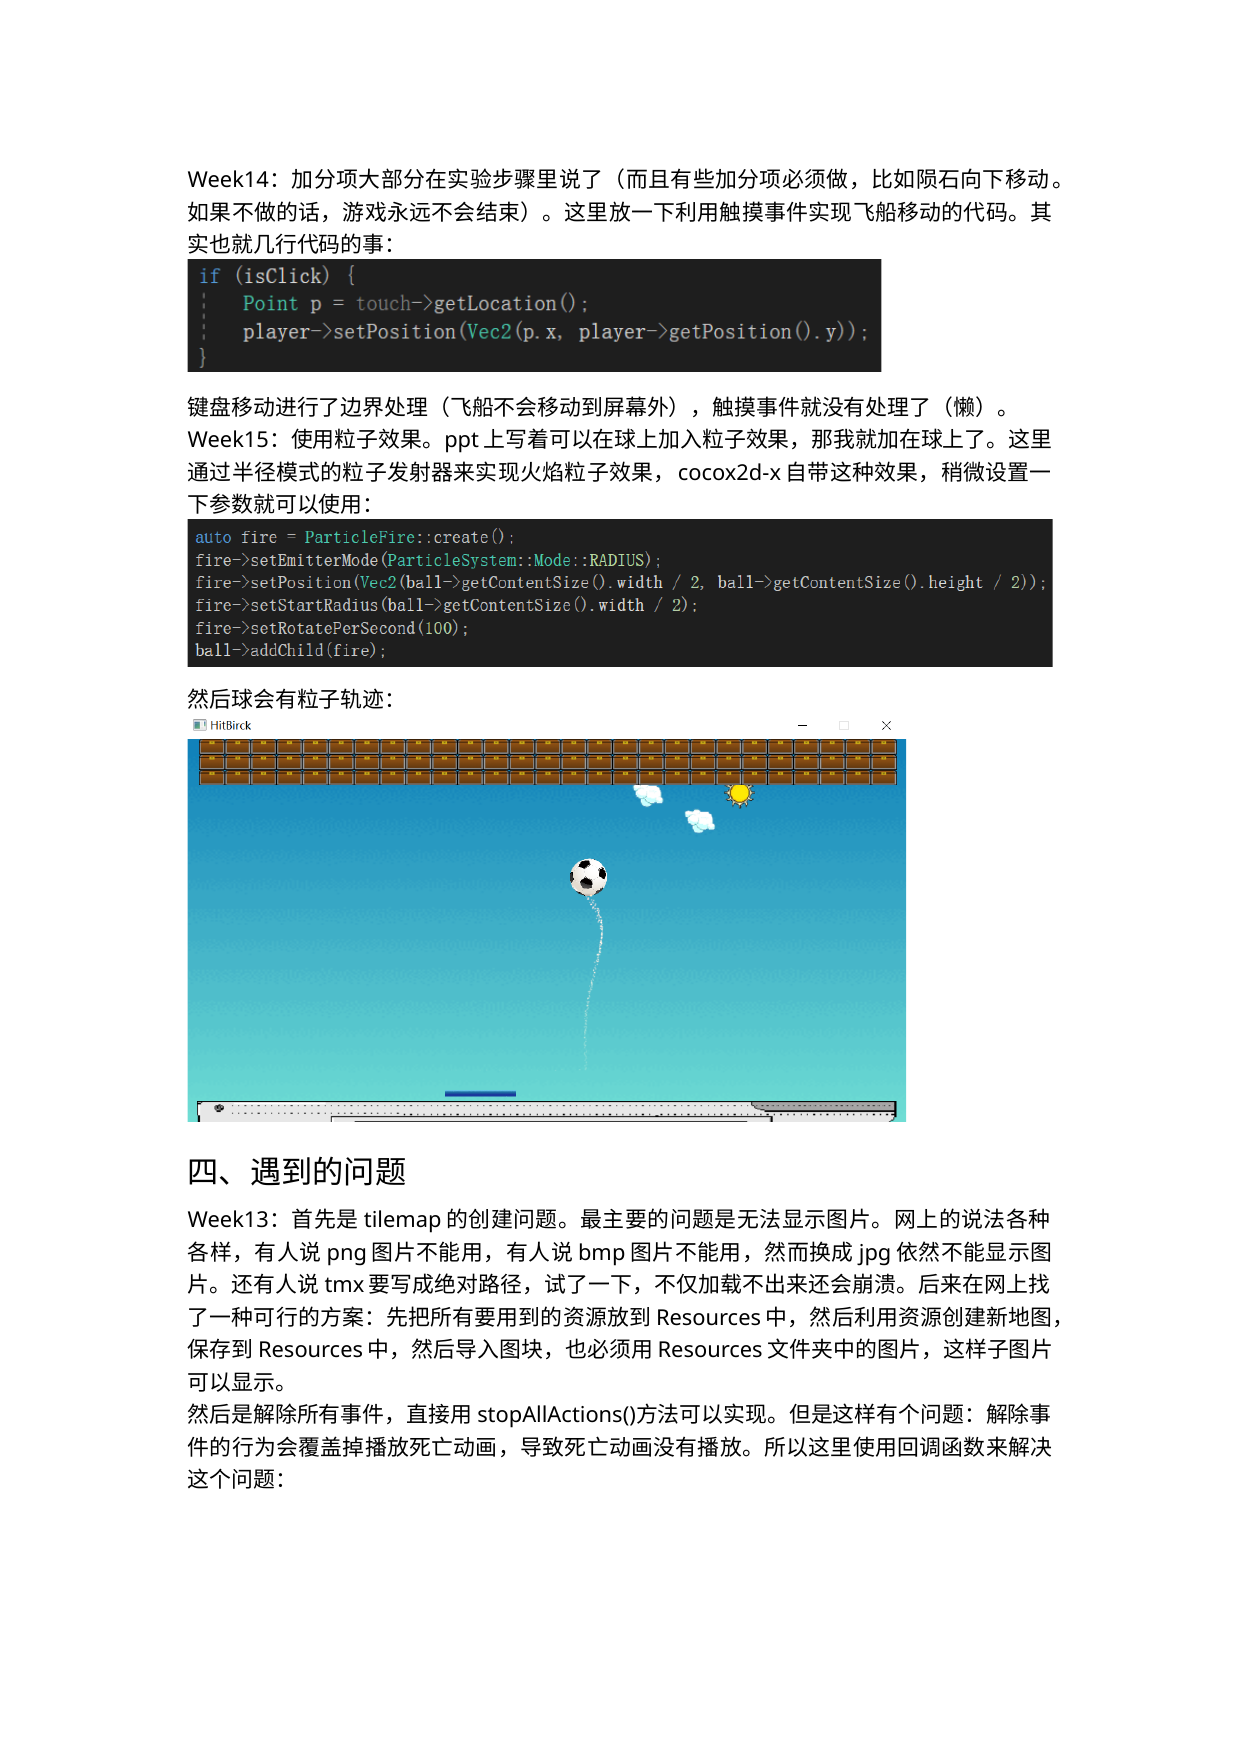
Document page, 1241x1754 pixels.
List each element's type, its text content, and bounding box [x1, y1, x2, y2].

text 然后是解除所有事件，直接用stopAllActions()方法可以实现。但是这样有个问题：解除事件的行为会覆盖掉播放死亡动画，导致死亡动画没有播放。所以这里使用回调函数来解决这个问题： [187, 1397, 1053, 1494]
text 键盘移动进行了边界处理（飞船不会移动到屏幕外），触摸事件就没有处理了（懒）。 [187, 389, 1053, 422]
text Week13：首先是tilemap的创建问题。最主要的问题是无法显示图片。网上的说法各种各样，有人说png图片不能用，有人说bmp图片不能用，然而换成jpg依然不能显示图片。还有人说tmx要写成绝对路径，试了一下，不仅加载不出来还会崩溃。后来在网上找了一种可行的方案：先把所有要用到的资源放到Resources中，然后利用资源创建新地图，保存到Resources中，然后导入图块，也必须用Resources文件夹中的图片，这样子图片可以显示。 [187, 1202, 1053, 1397]
list 遇到的问题 [187, 1137, 1053, 1202]
text Week14：加分项大部分在实验步骤里说了（而且有些加分项必须做，比如陨石向下移动。如果不做的话，游戏永远不会结束）。这里放一下利用触摸事件实现飞船移动的代码。其实也就几行代码的事： [187, 162, 1053, 259]
picture [187, 519, 1053, 667]
text 然后球会有粒子轨迹： [187, 682, 1053, 714]
text Week15：使用粒子效果。ppt上写着可以在球上加入粒子效果，那我就加在球上了。这里通过半径模式的粒子发射器来实现火焰粒子效果，cocox2d-x自带这种效果，稍微设置一下参数就可以使用： [187, 422, 1053, 519]
picture [187, 714, 907, 1122]
picture [187, 259, 882, 372]
